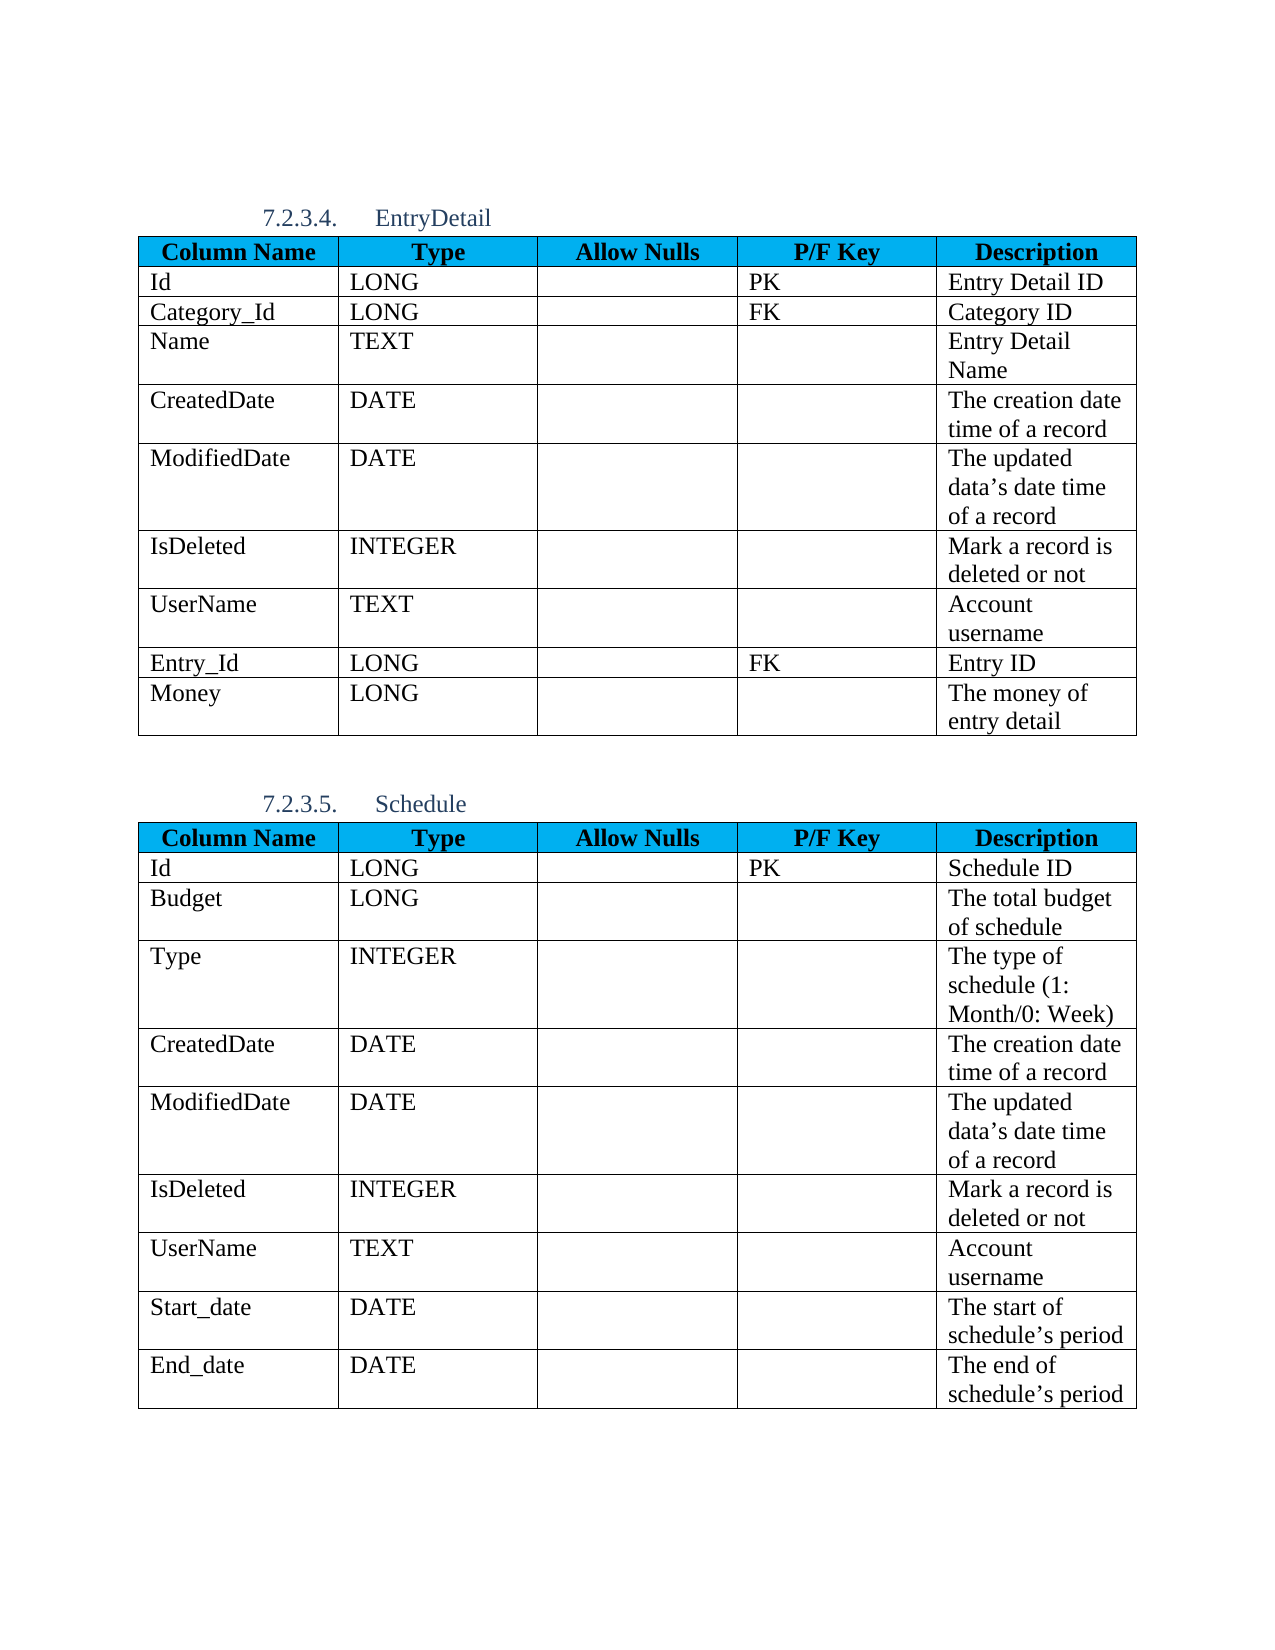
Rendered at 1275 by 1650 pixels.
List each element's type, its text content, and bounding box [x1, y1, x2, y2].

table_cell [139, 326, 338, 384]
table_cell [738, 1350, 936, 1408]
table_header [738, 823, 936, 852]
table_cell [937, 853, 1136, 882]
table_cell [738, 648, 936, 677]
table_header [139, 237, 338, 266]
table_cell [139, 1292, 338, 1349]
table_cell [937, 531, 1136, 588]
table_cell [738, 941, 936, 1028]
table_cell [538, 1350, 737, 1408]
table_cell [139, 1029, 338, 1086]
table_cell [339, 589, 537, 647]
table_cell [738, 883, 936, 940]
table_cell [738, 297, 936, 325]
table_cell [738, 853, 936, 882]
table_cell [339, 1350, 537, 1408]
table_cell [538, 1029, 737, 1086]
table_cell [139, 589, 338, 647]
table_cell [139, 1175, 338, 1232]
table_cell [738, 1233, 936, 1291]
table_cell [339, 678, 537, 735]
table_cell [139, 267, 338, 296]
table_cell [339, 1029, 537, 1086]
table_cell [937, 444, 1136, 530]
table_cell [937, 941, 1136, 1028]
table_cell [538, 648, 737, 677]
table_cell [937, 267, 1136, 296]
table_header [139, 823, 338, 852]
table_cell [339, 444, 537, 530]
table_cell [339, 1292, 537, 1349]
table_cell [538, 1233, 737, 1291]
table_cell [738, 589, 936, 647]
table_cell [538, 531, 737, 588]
subtitle EntryDetail [262, 203, 1125, 232]
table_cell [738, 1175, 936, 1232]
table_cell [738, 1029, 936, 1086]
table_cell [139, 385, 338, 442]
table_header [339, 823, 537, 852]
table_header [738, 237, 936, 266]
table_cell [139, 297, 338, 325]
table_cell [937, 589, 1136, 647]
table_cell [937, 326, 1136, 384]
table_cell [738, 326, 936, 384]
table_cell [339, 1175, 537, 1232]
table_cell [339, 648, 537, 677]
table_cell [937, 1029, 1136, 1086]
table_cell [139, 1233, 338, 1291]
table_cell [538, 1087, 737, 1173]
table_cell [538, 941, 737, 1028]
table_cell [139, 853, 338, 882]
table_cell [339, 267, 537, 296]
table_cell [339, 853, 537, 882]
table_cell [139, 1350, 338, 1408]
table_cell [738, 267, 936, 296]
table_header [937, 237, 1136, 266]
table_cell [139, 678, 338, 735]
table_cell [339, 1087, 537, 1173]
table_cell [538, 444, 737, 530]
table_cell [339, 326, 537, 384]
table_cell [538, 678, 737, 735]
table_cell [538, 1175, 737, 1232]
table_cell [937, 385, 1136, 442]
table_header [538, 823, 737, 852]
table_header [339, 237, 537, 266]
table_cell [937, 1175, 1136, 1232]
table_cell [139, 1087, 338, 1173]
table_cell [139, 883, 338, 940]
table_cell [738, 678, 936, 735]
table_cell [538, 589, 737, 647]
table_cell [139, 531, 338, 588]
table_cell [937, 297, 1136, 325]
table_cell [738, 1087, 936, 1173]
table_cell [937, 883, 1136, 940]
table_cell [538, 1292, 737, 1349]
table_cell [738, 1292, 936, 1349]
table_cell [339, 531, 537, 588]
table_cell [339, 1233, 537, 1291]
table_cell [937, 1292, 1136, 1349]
subtitle Schedule [262, 789, 1125, 818]
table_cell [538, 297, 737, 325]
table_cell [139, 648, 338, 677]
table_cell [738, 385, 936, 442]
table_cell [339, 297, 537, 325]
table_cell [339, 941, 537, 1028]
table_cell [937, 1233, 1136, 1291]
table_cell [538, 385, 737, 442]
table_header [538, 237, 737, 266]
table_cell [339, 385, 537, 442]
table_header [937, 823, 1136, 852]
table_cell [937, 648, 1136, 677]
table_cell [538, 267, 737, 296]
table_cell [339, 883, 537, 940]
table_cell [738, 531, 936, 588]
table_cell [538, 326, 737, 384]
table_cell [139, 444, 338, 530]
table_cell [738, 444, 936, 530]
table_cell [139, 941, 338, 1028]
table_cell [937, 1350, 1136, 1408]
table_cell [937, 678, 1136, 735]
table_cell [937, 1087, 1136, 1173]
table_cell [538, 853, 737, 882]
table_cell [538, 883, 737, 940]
